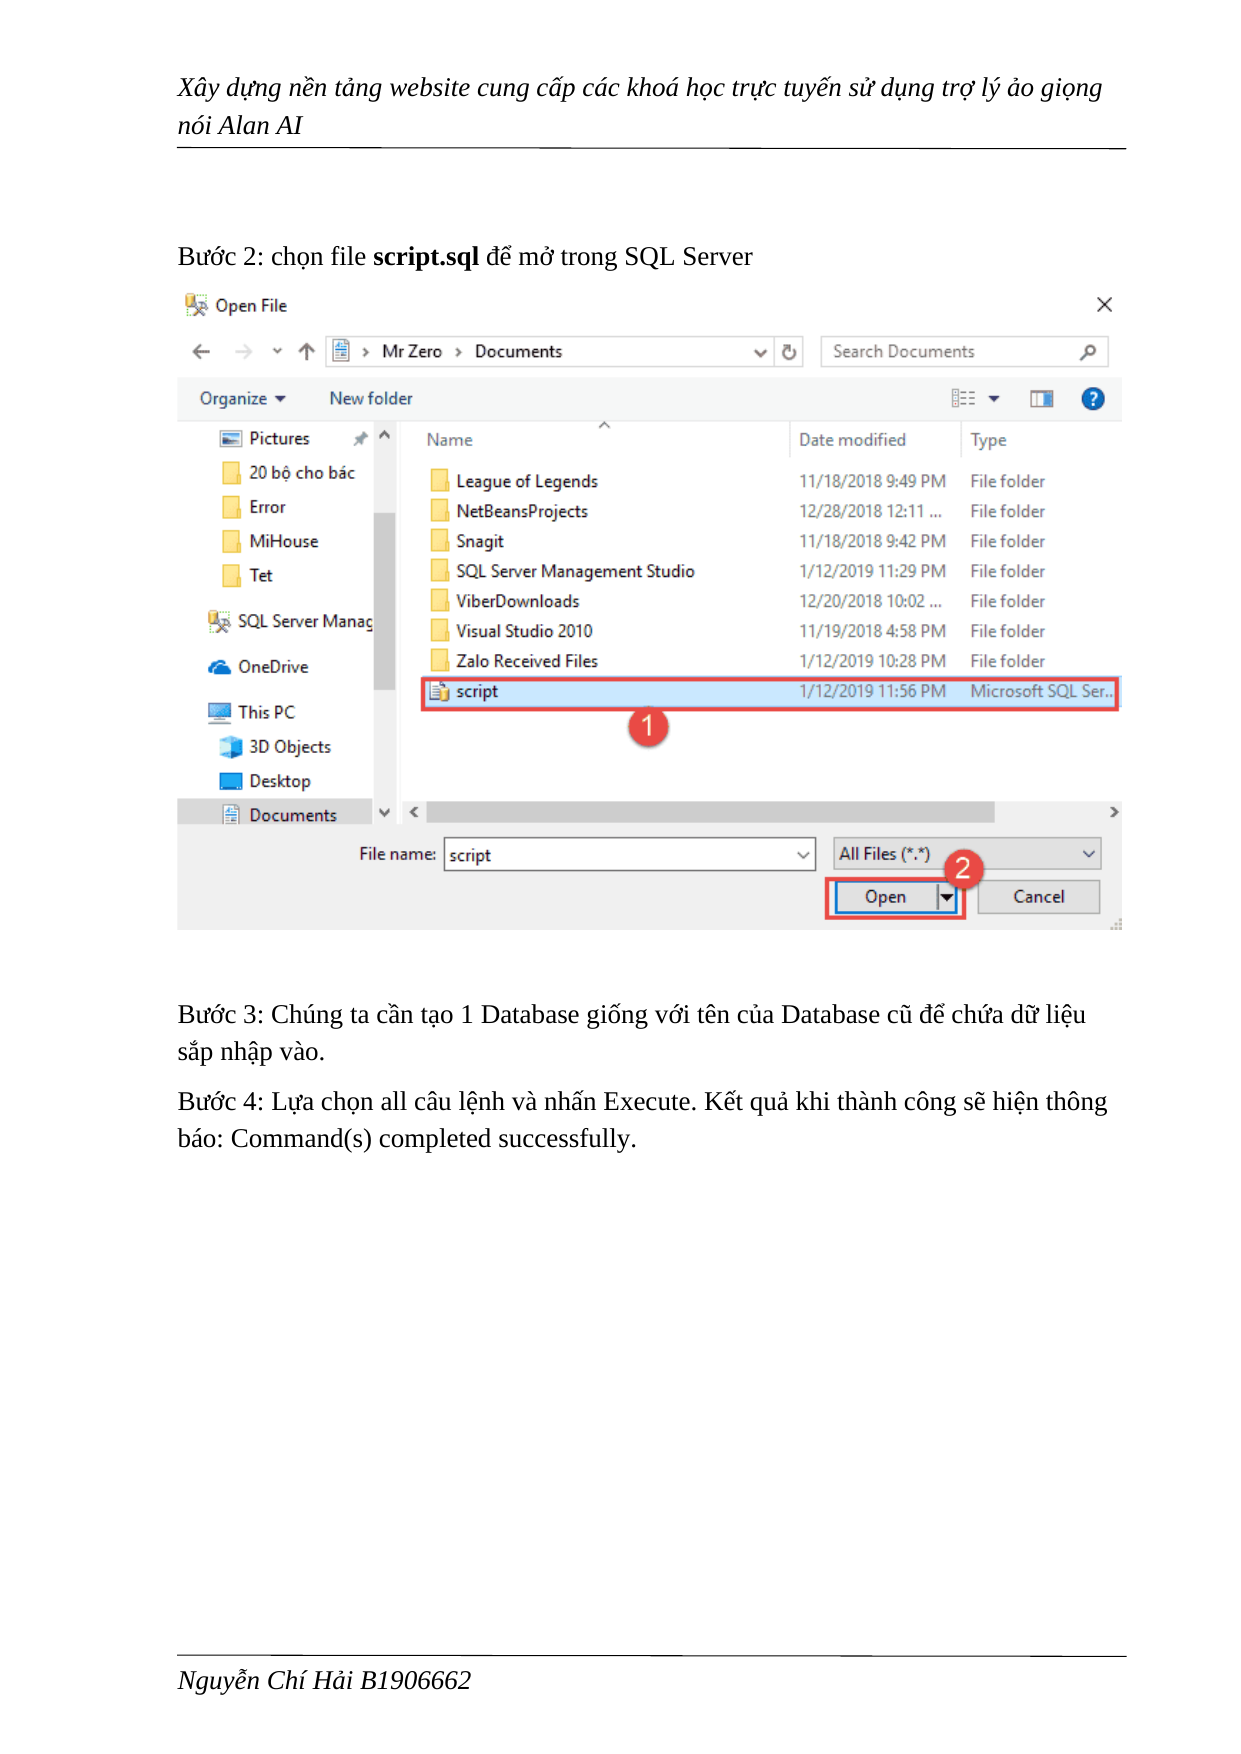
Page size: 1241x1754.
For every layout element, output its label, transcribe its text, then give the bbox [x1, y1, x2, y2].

text Bước 4: Lựa chọn all câu lệnh và nhấn Execute. Kết quả khi thành công sẽ hiện thông báo: Command(s) completed successfully. [177, 1085, 1122, 1153]
text Bước 2: chọn file script.sql để mở trong SQL Server [177, 239, 1122, 271]
text Bước 3: Chúng ta cần tạo 1 Database giống với tên của Database cũ để chứa dữ liệu sắp nhập vào. [177, 998, 1122, 1066]
picture [177, 289, 1122, 930]
